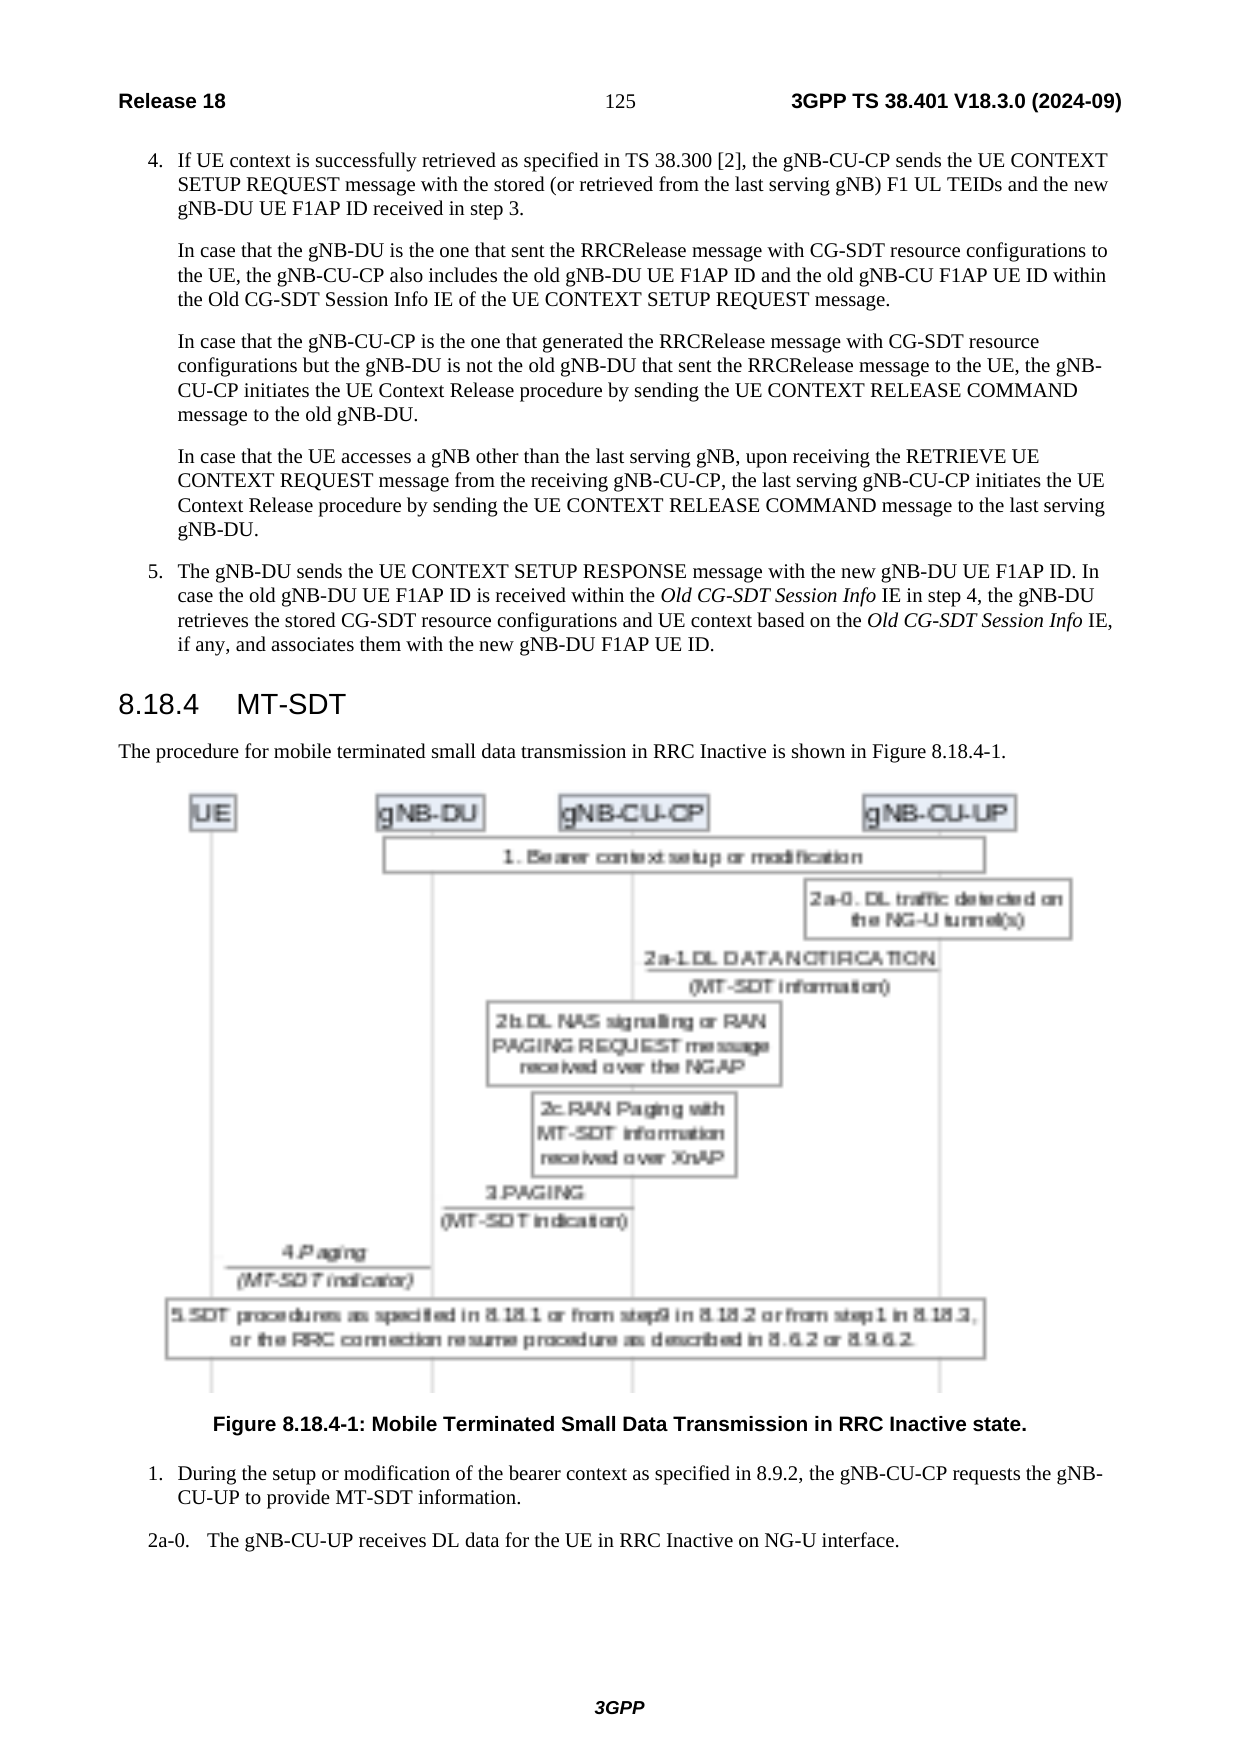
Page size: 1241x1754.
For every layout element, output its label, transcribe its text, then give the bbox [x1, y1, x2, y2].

text 4. If UE context is successfully retrieved as specified in TS 38.300 [2], the gNB-CU-CP sends the UE CONTEXT SETUP REQUEST message with the stored (or retrieved from the last serving gNB) F1 UL TEIDs and the new gNB-DU UE F1AP ID received in step 3. [148, 147, 1122, 220]
text 2a-0. The gNB-CU-UP receives DL data for the UE in RRC Inactive on NG-U interface. [148, 1527, 1122, 1552]
text The procedure for mobile terminated small data transmission in RRC Inactive is shown in Figure 8.18.4-1. [118, 739, 1122, 763]
text Figure 8.18.4-1: Mobile Terminated Small Data Transmission in RRC Inactive state. [118, 1412, 1122, 1436]
text 1. During the setup or modification of the bearer context as specified in 8.9.2, the gNB-CU-CP requests the gNB-CU-UP to provide MT-SDT information. [148, 1461, 1122, 1509]
subtitle 8.18.4 MT-SDT [118, 687, 1122, 720]
text In case that the gNB-DU is the one that sent the RRCRelease message with CG-SDT resource configurations to the UE, the gNB-CU-CP also includes the old gNB-DU UE F1AP ID and the old gNB-CU F1AP UE ID within the Old CG-SDT Session Info IE of the UE CONTEXT SETUP REQUEST message. [148, 238, 1122, 311]
text In case that the gNB-CU-CP is the one that generated the RRCRelease message with CG-SDT resource configurations but the gNB-DU is not the old gNB-DU that sent the RRCRelease message to the UE, the gNB-CU-CP initiates the UE Context Release procedure by sending the UE CONTEXT RELEASE COMMAND message to the old gNB-DU. [148, 329, 1122, 426]
text In case that the UE accesses a gNB other than the last serving gNB, upon receiving the RETRIEVE UE CONTEXT REQUEST message from the receiving gNB-CU-CP, the last serving gNB-CU-CP initiates the UE Context Release procedure by sending the UE CONTEXT RELEASE COMMAND message to the last serving gNB-DU. [148, 444, 1122, 541]
text 5. The gNB-DU sends the UE CONTEXT SETUP RESPONSE message with the new gNB-DU UE F1AP ID. In case the old gNB-DU UE F1AP ID is received within the Old CG-SDT Session Info IE in step 4, the gNB-DU retrieves the stored CG-SDT resource configurations and UE context based on the Old CG-SDT Session Info IE, if any, and associates them with the new gNB-DU F1AP UE ID. [148, 559, 1122, 656]
